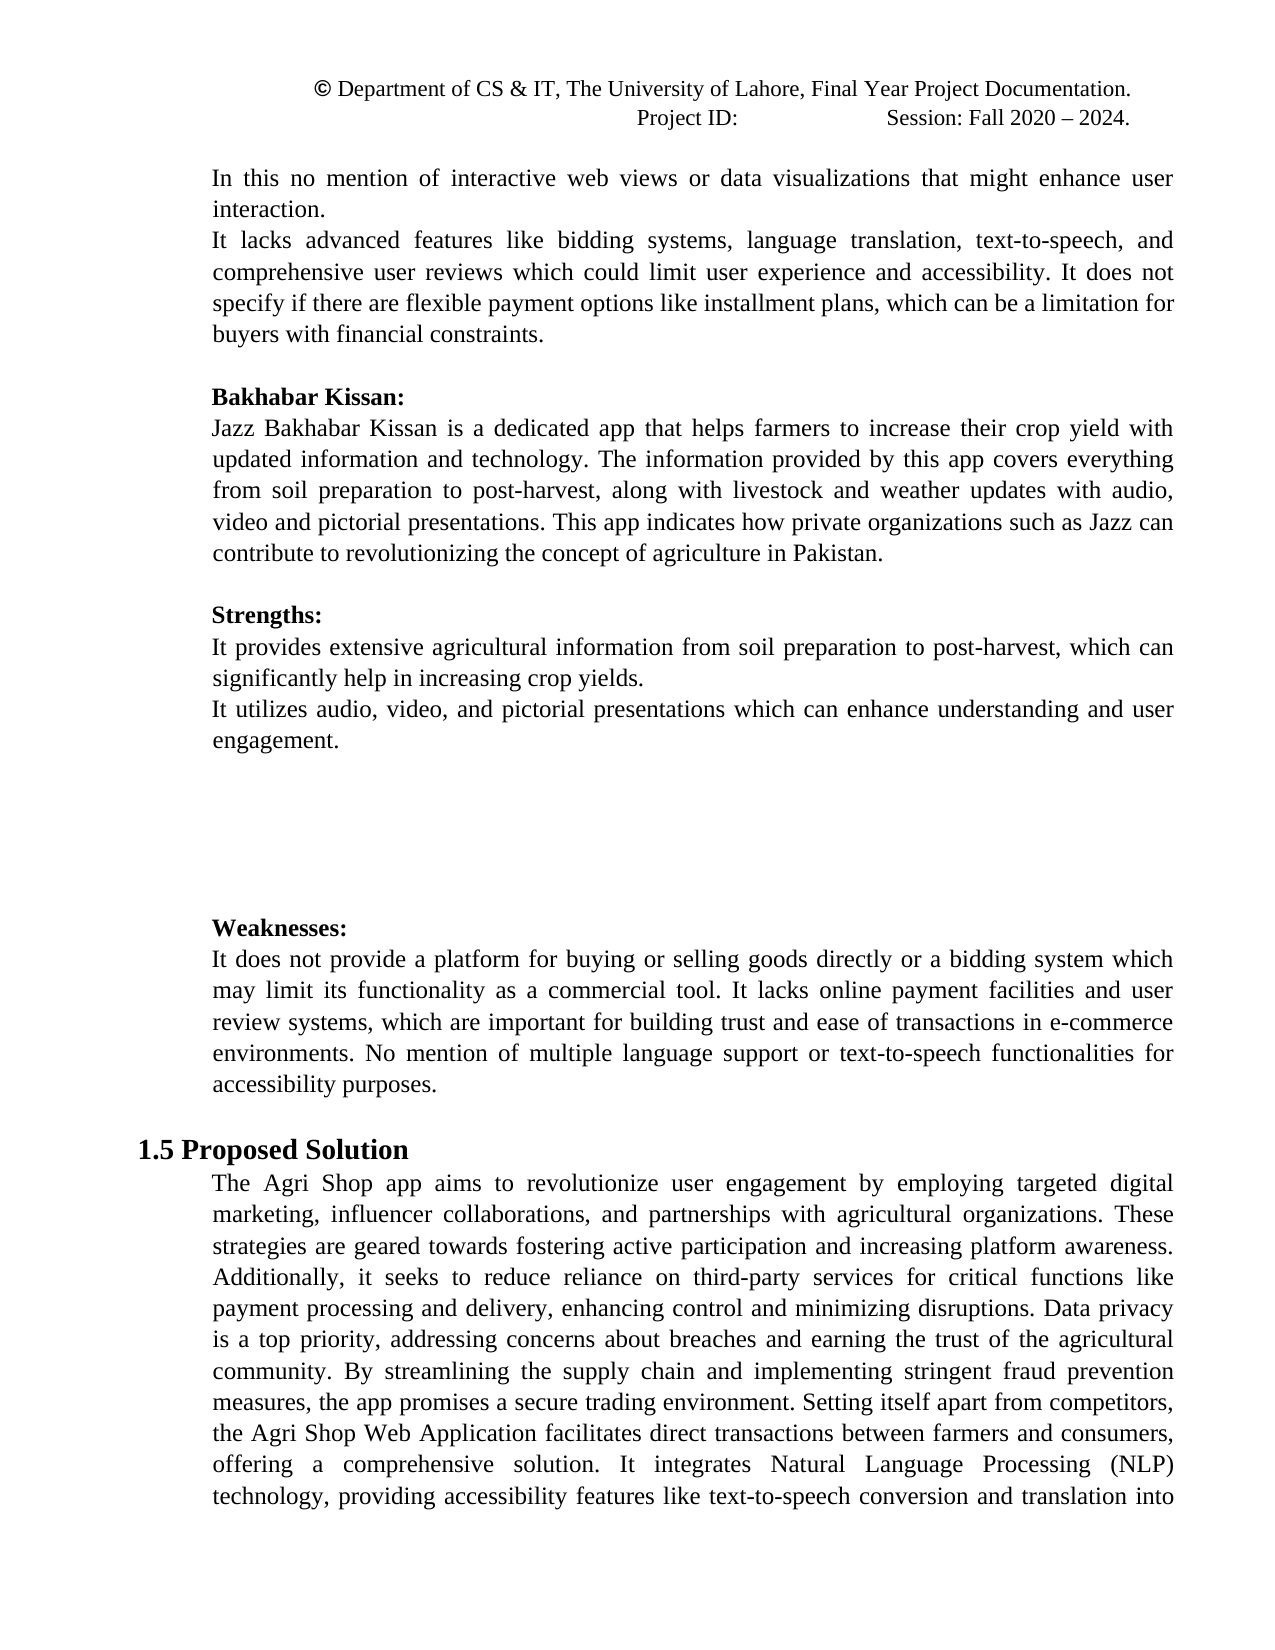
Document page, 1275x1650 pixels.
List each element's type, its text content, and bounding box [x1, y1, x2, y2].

list It utilizes audio, video, and pictorial presentations which can enhance understanding and user engagement. [211, 694, 1175, 754]
list Strengths: [211, 601, 1175, 629]
subtitle 1.5 Proposed Solution [137, 1132, 1175, 1166]
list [211, 1168, 1175, 1509]
list It does not provide a platform for buying or selling goods directly or a bidding system which may limit its functionality as a commercial tool. It lacks online payment facilities and user review systems, which are important for building trust and ease of transactions in e-commerce environments. No mention of multiple language support or text-to-speech functionalities for accessibility purposes. [211, 944, 1175, 1098]
list In this no mention of interactive web views or data visualizations that might enhance user interaction. [211, 163, 1175, 223]
list Jazz Bakhabar Kissan is a dedicated app that helps farmers to increase their crop yield with updated information and technology. The information provided by this app covers everything from soil preparation to post-harvest, along with livestock and weather updates with audio, video and pictorial presentations. This app indicates how private organizations such as Jazz can contribute to revolutionizing the concept of agriculture in Pakistan. [211, 413, 1175, 567]
list Weaknesses: [211, 913, 1175, 942]
list Bakhabar Kissan: [211, 382, 1175, 411]
list It provides extensive agricultural information from soil preparation to post-harvest, which can significantly help in increasing crop yields. [211, 632, 1175, 692]
list It lacks advanced features like bidding systems, language translation, text-to-speech, and comprehensive user reviews which could limit user experience and accessibility. It does not specify if there are flexible payment options like installment plans, which can be a limitation for buyers with financial constraints. [211, 226, 1175, 348]
